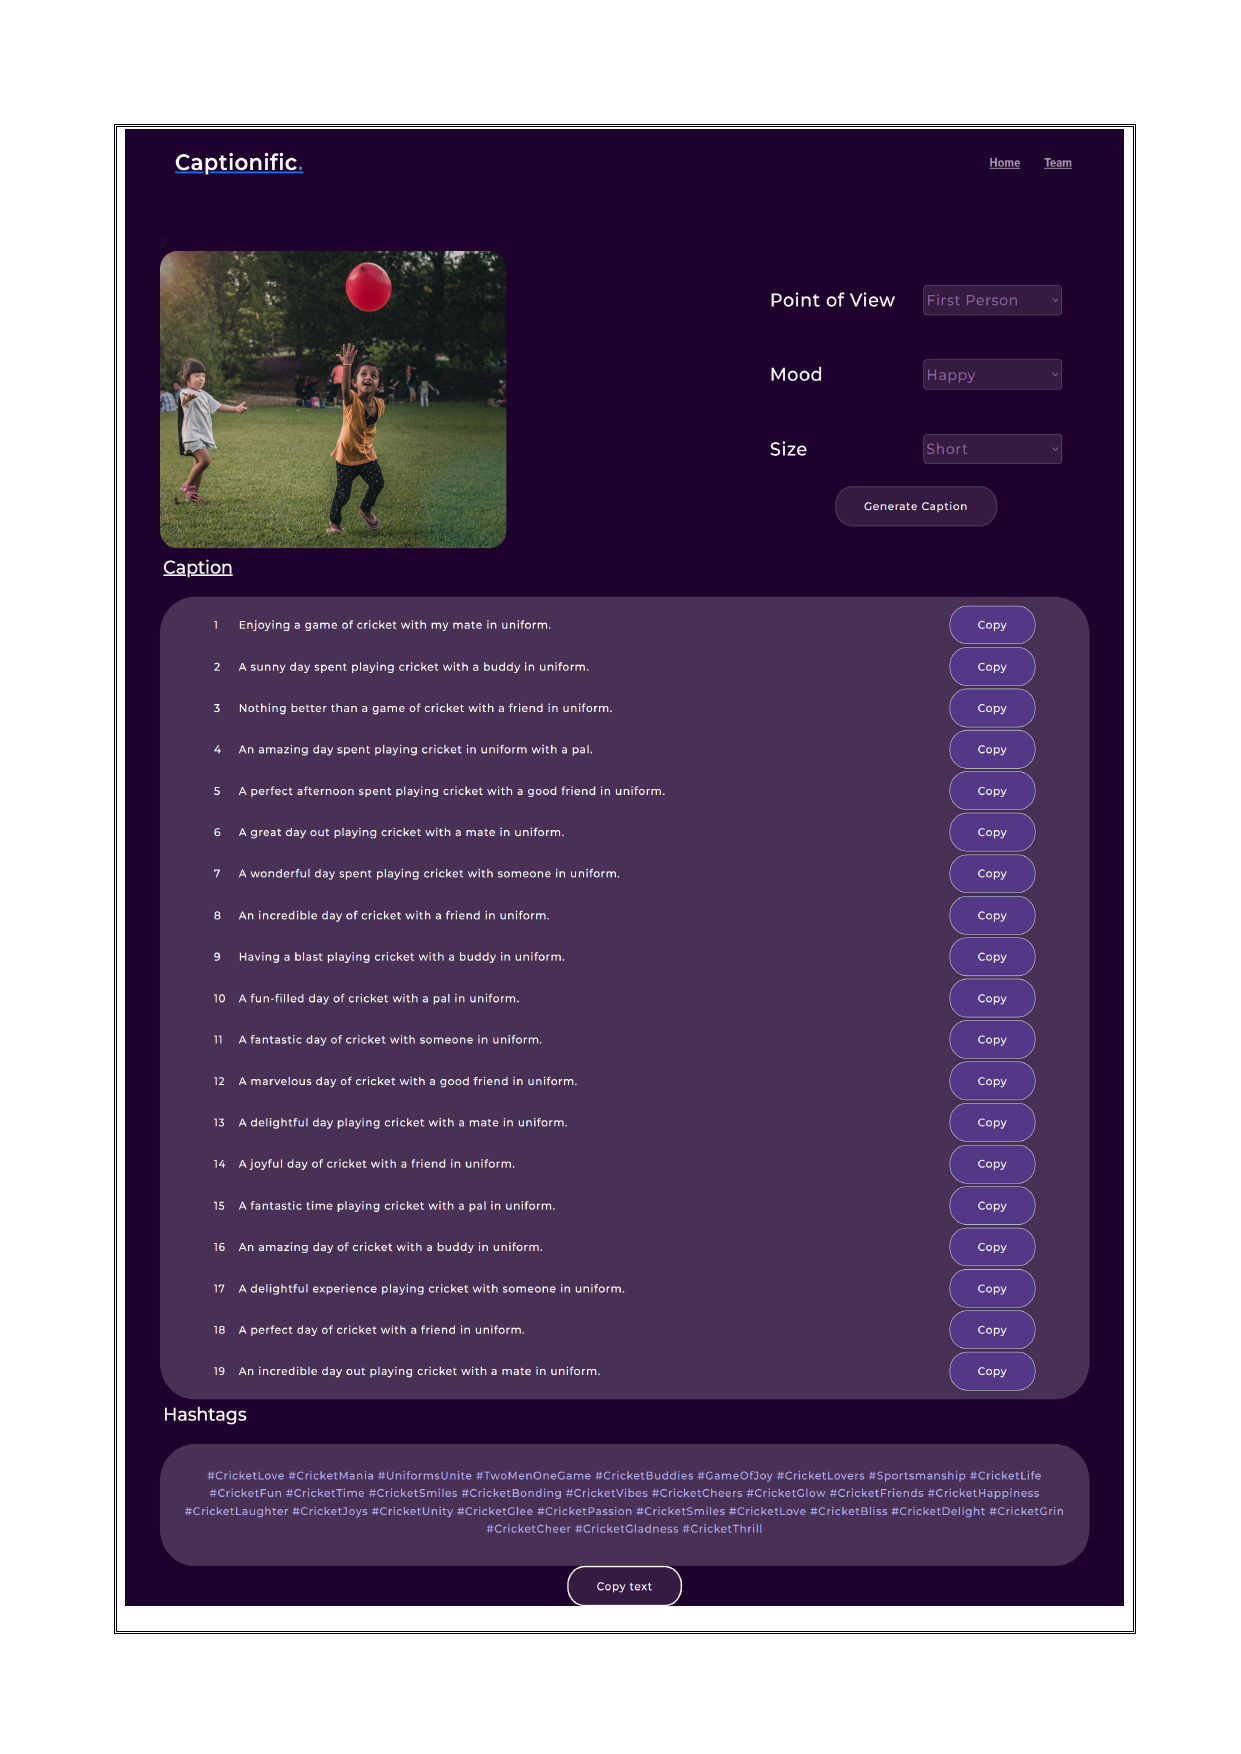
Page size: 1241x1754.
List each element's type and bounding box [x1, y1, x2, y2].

picture [125, 129, 1124, 1606]
